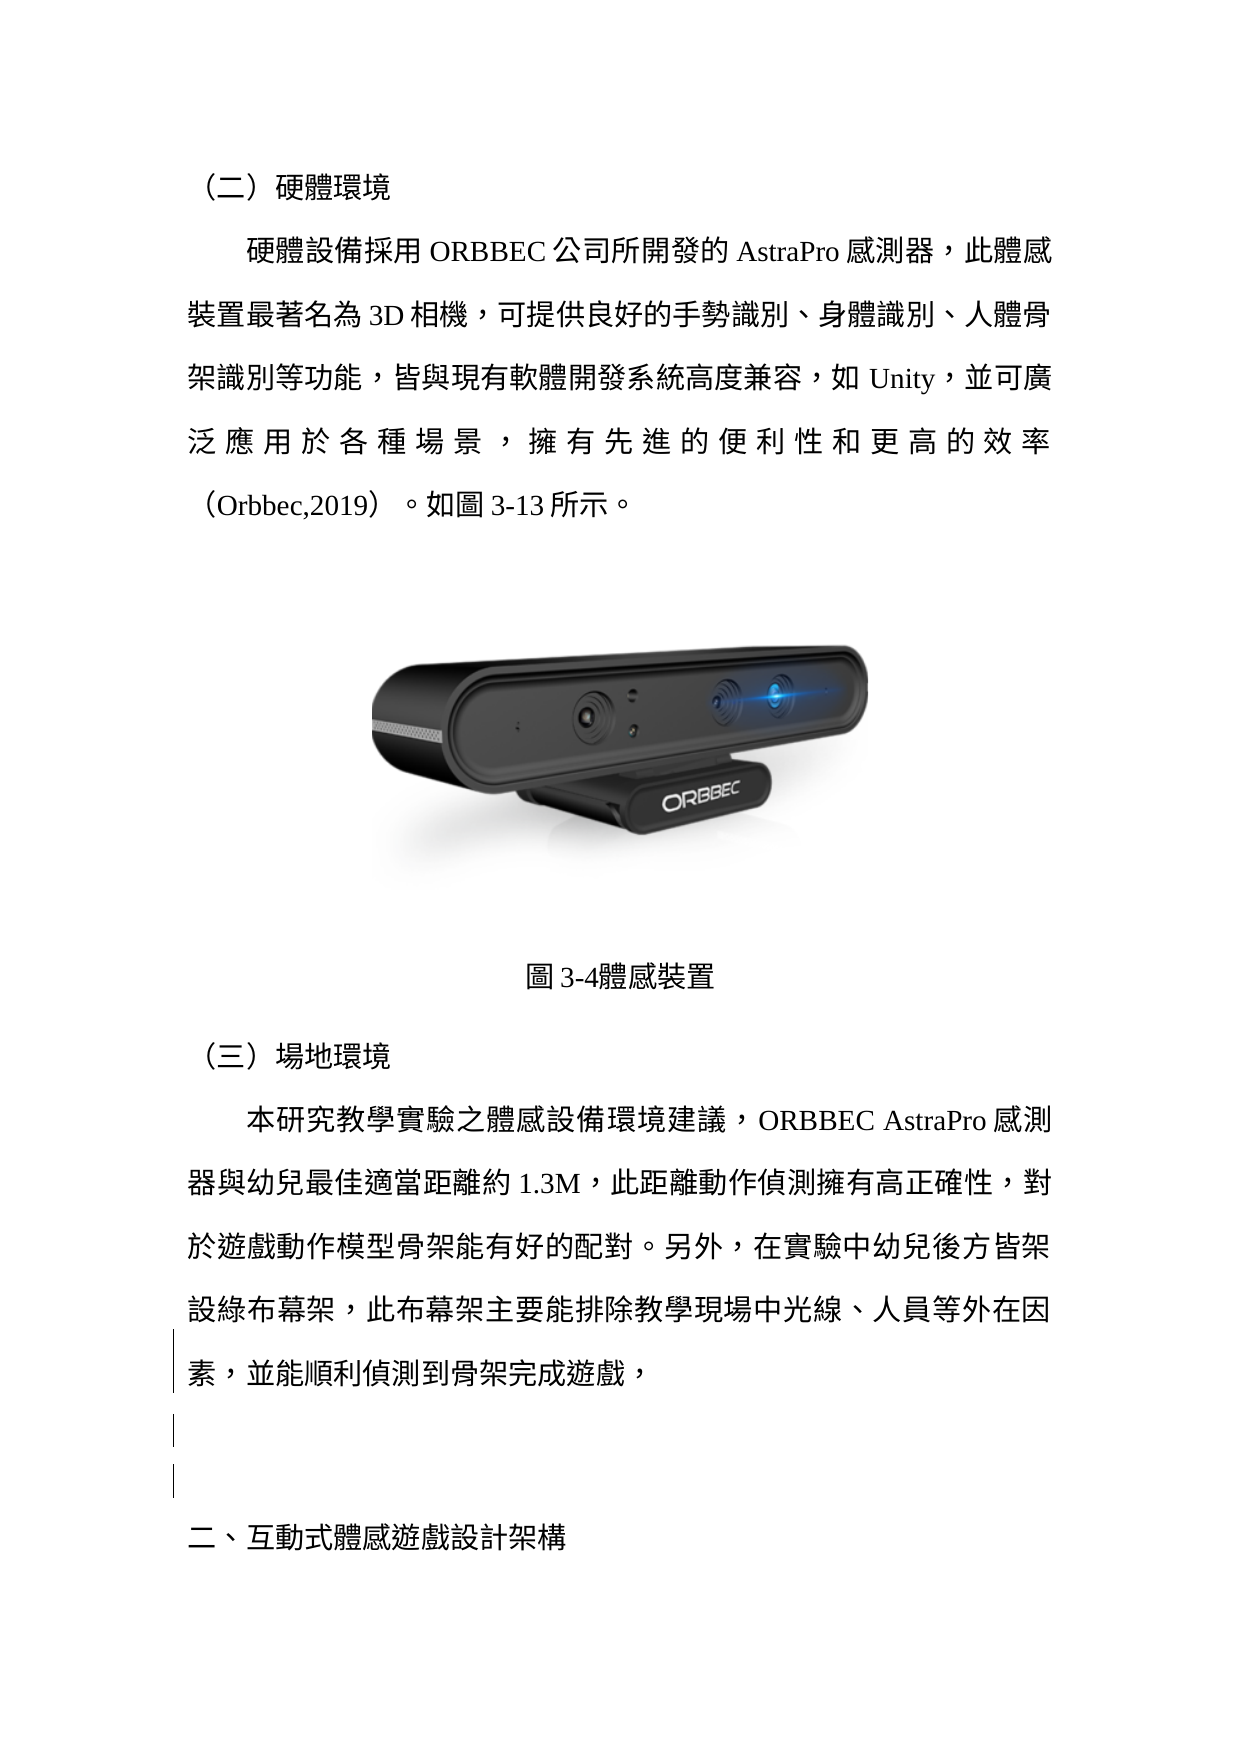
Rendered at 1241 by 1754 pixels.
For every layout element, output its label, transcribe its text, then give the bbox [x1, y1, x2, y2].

text （三）場地環境 [187, 1033, 1053, 1076]
text 本研究教學實驗之體感設備環境建議，ORBBEC AstraPro感測器與幼兒最佳適當距離約1.3M，此距離動作偵測擁有高正確性，對於遊戲動作模型骨架能有好的配對。另外，在實驗中幼兒後方皆架設綠布幕架，此布幕架主要能排除教學現場中光線、人員等外在因素，並能順利偵測到骨架完成遊戲， [187, 1097, 1053, 1393]
text 二、互動式體感遊戲設計架構 [187, 1514, 1053, 1557]
text 硬體設備採用ORBBEC公司所開發的AstraPro感測器，此體感裝置最著名為3D相機，可提供良好的手勢識別、身體識別、人體骨架識別等功能，皆與現有軟體開發系統高度兼容，如Unity，並可廣泛應用於各種場景，擁有先進的便利性和更高的效率（Orbbec,2019）。如圖3-13所示。 [187, 228, 1053, 524]
picture [372, 545, 869, 890]
text （二）硬體環境 [187, 164, 1053, 207]
